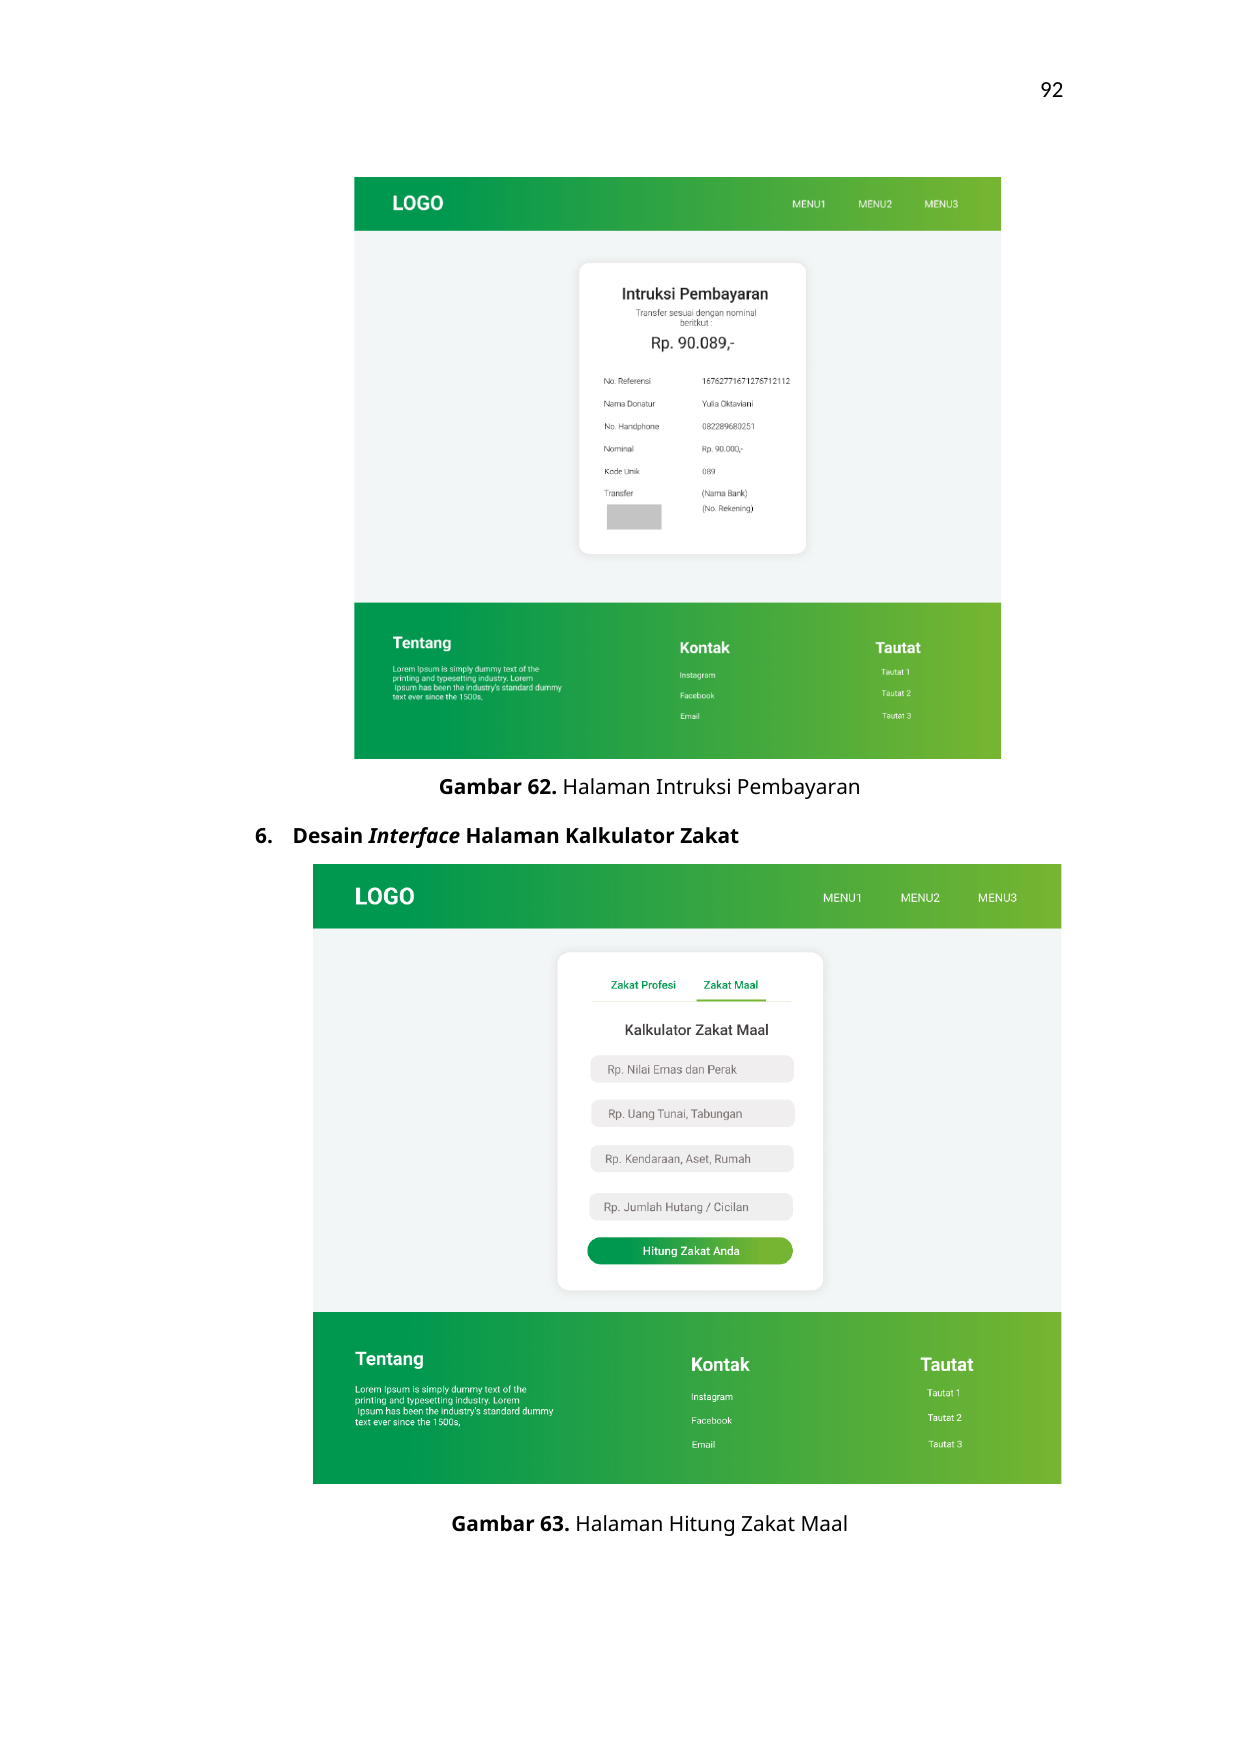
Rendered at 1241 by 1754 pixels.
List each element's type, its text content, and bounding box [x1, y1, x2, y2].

text Gambar 62. Halaman Intruksi Pembayaran [236, 772, 1063, 801]
picture [354, 177, 1002, 759]
picture [313, 864, 1062, 1484]
text Gambar 63. Halaman Hitung Zakat Maal [236, 1509, 1063, 1537]
list Desain Interface Halaman Kalkulator Zakat [255, 822, 1063, 850]
